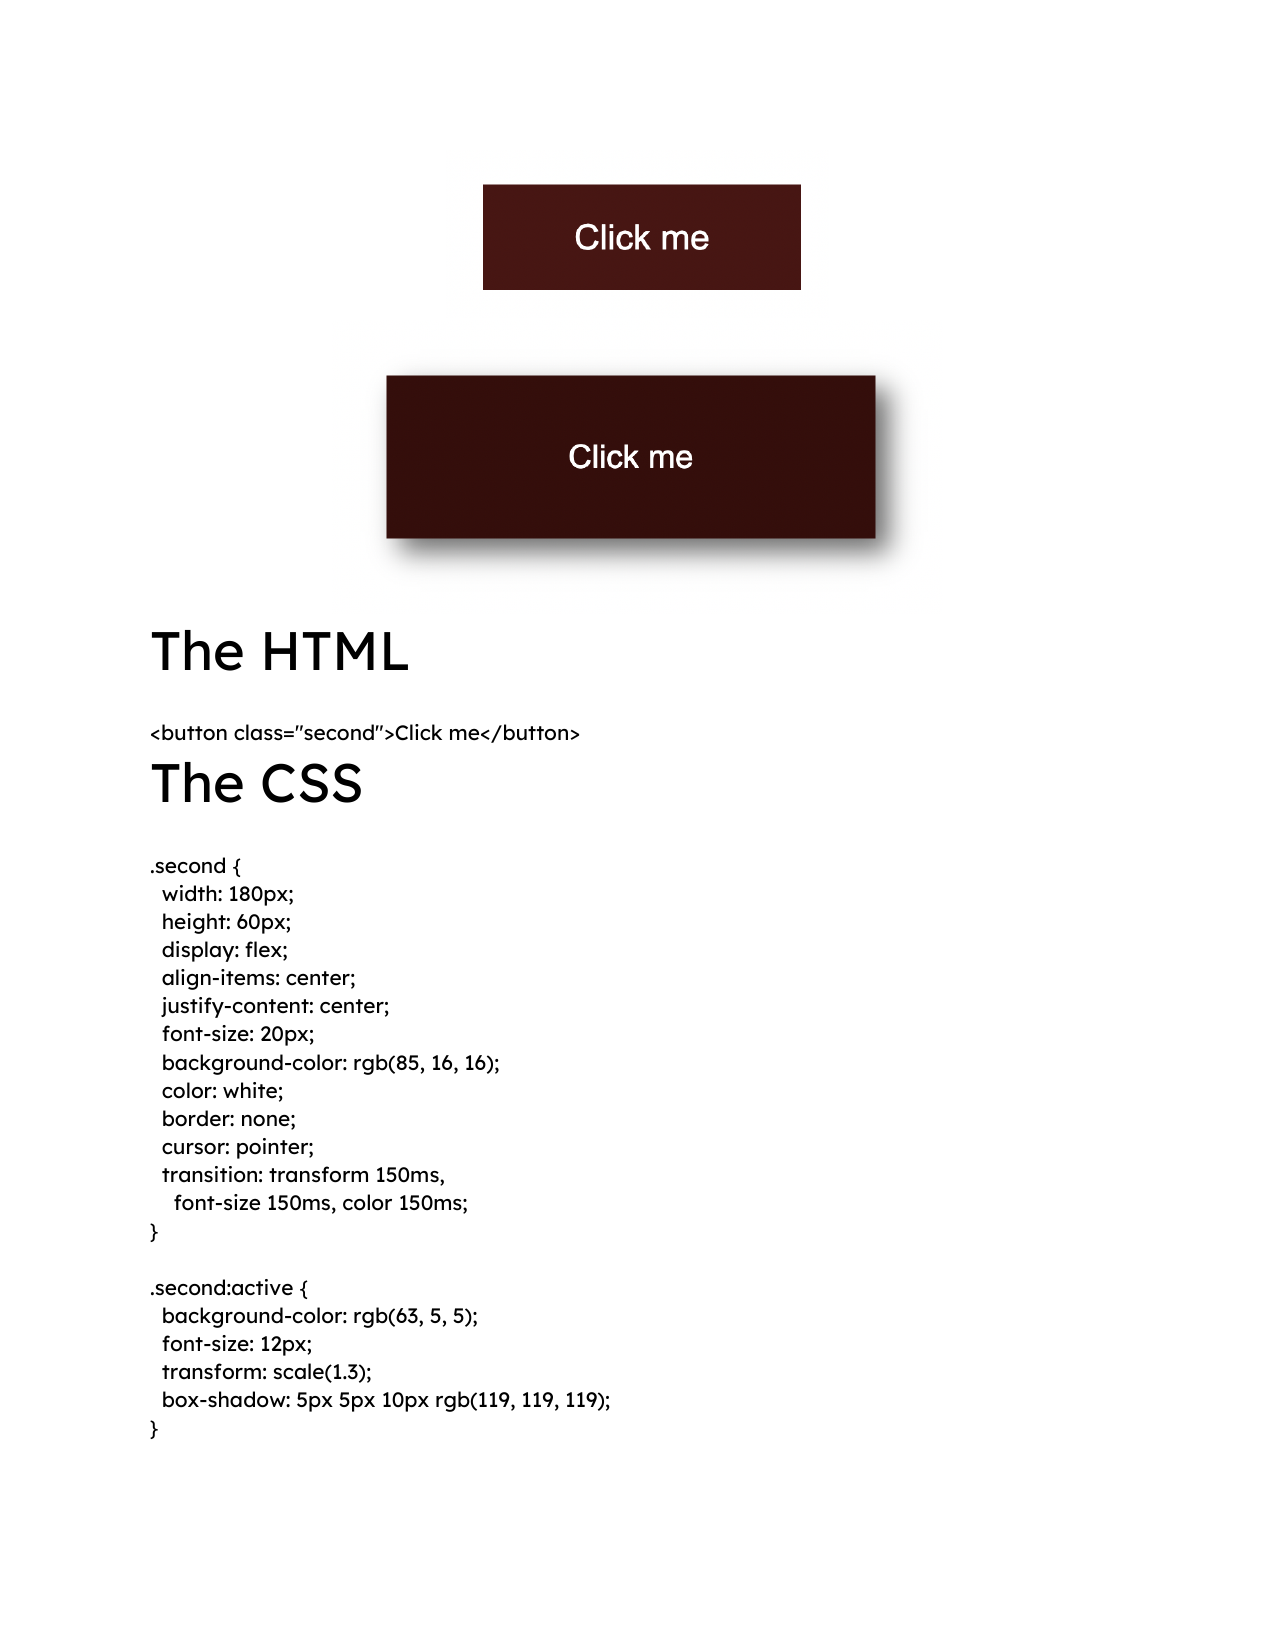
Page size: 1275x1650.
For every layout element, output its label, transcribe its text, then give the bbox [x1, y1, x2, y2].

text background-color: rgb(85, 16, 16); [150, 1049, 1125, 1075]
text cursor: pointer; [150, 1133, 1125, 1159]
text width: 180px; [150, 880, 1125, 906]
text border: none; [150, 1105, 1125, 1131]
text } [150, 1218, 1125, 1244]
text .second:active { [150, 1274, 1125, 1300]
text <button class="second">Click me</button> [150, 720, 1125, 746]
text display: flex; [150, 937, 1125, 963]
text transition: transform 150ms, [150, 1162, 1125, 1188]
subtitle The HTML [150, 616, 1125, 684]
picture [331, 320, 944, 614]
text height: 60px; [150, 908, 1125, 934]
text font-size 150ms, color 150ms; [150, 1190, 1125, 1216]
text font-size: 12px; [150, 1330, 1125, 1356]
picture [445, 150, 830, 318]
subtitle The CSS [150, 748, 1125, 816]
text transform: scale(1.3); [150, 1358, 1125, 1384]
text background-color: rgb(63, 5, 5); [150, 1302, 1125, 1328]
text align-items: center; [150, 965, 1125, 991]
text } [150, 1415, 1125, 1441]
text box-shadow: 5px 5px 10px rgb(119, 119, 119); [150, 1387, 1125, 1413]
text font-size: 20px; [150, 1021, 1125, 1047]
text .second { [150, 852, 1125, 878]
text justify-content: center; [150, 993, 1125, 1019]
text color: white; [150, 1077, 1125, 1103]
